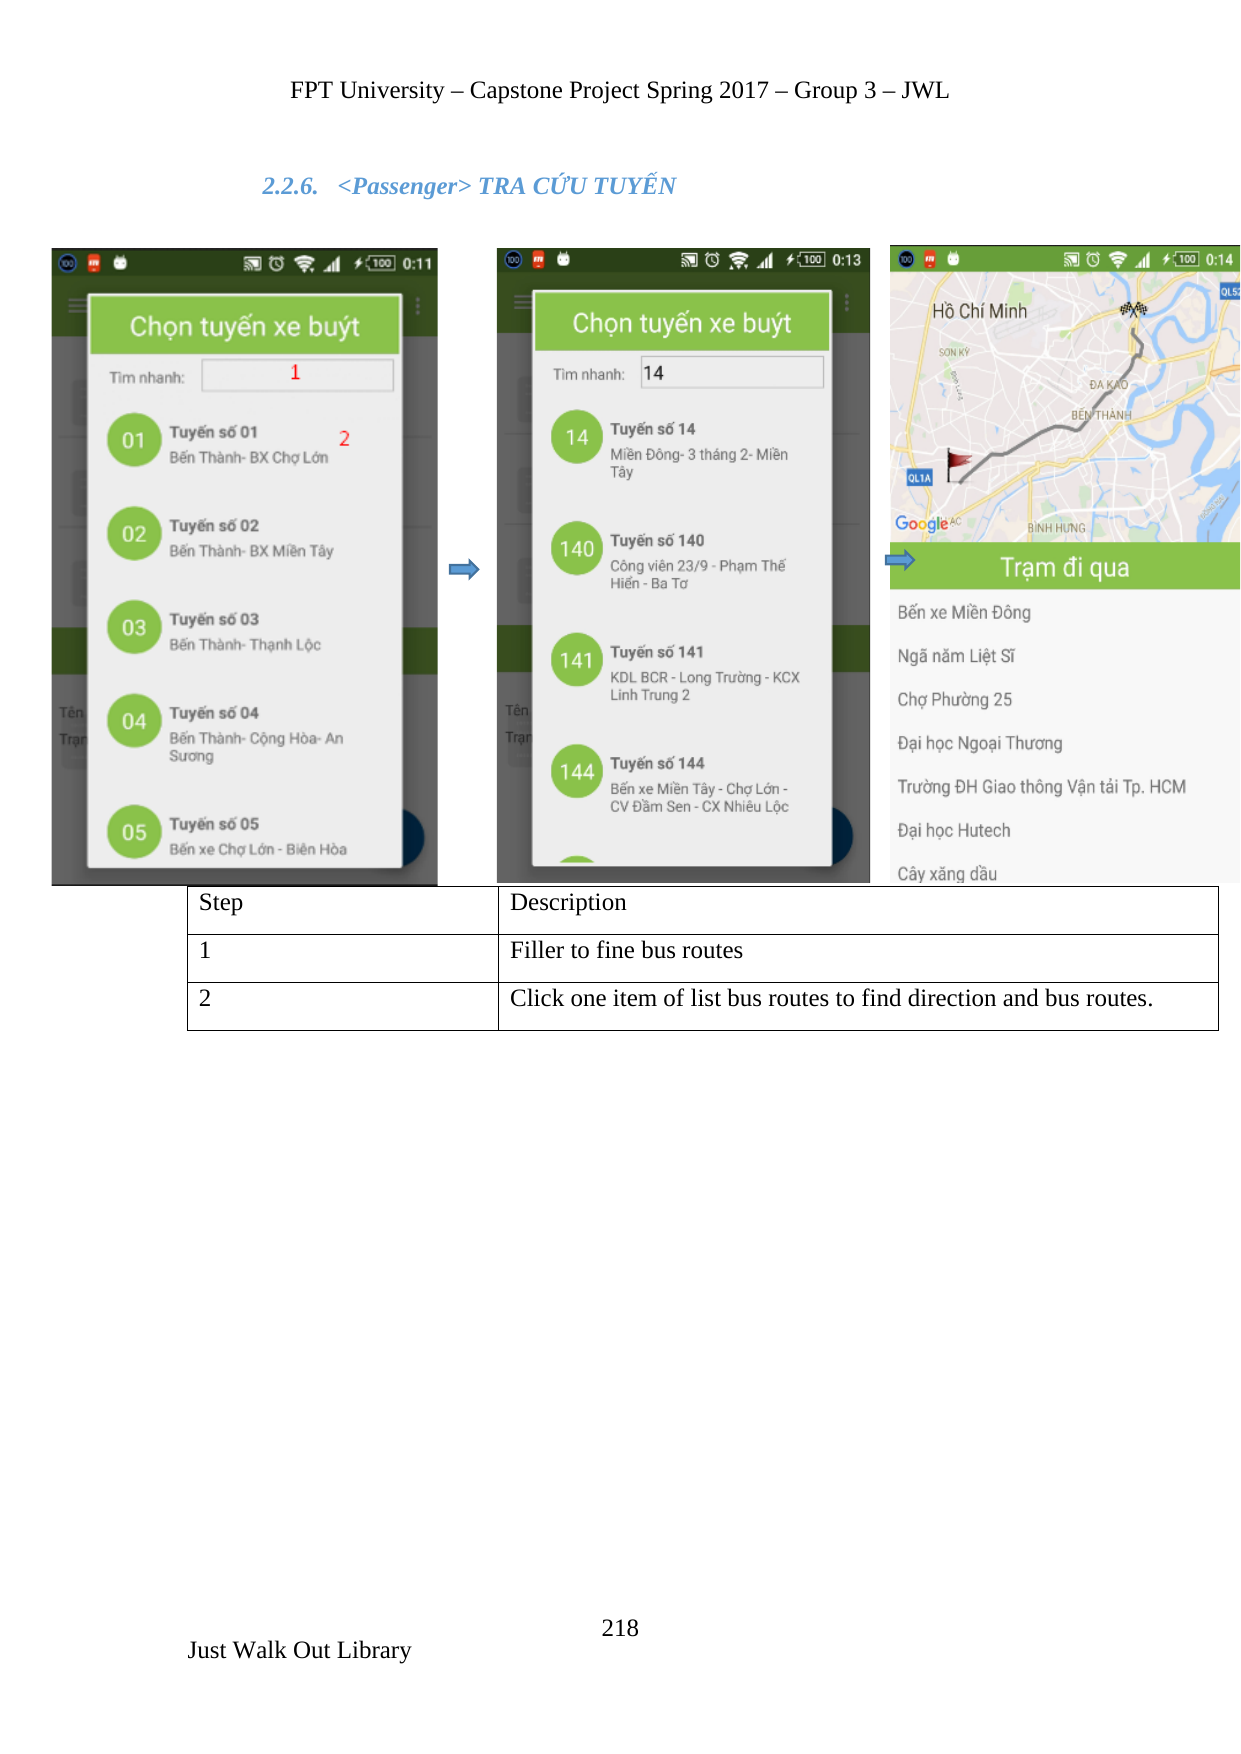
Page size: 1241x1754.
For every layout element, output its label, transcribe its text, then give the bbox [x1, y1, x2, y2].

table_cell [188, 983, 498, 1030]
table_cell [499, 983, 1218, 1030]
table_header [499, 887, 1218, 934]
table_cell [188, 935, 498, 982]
picture [890, 245, 1241, 883]
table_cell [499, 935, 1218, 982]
subtitle <Passenger> TRA CỨU TUYẾN [262, 171, 1053, 199]
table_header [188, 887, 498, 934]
picture [496, 248, 871, 883]
picture [51, 248, 438, 886]
